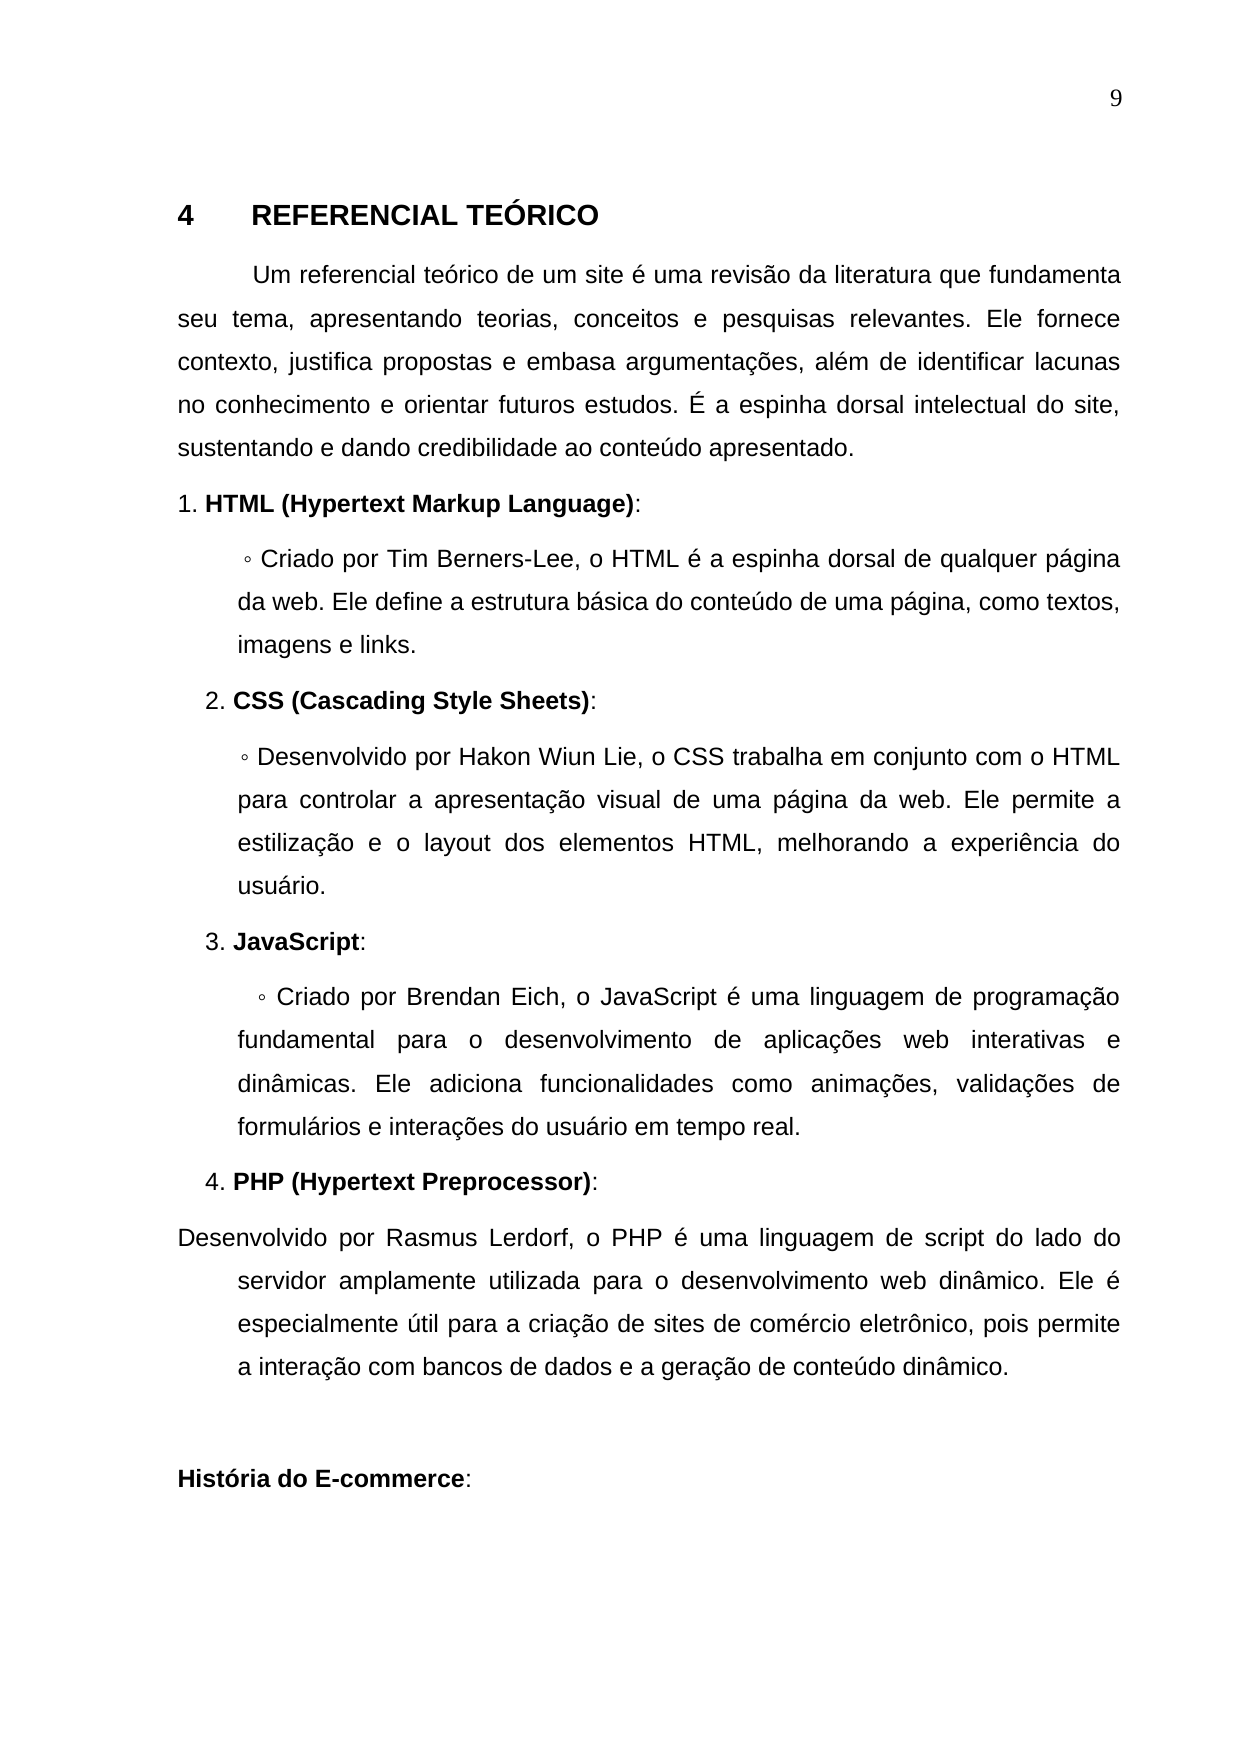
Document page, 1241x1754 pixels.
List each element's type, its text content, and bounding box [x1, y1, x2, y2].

subtitle ◦ Criado por Tim Berners-Lee, o HTML é a espinha dorsal de qualquer página da web. Ele define a estrutura básica do conteúdo de uma página, como textos, imagens e links. [177, 544, 1122, 659]
subtitle Desenvolvido por Rasmus Lerdorf, o PHP é uma linguagem de script do lado do servidor amplamente utilizada para o desenvolvimento web dinâmico. Ele é especialmente útil para a criação de sites de comércio eletrônico, pois permite a interação com bancos de dados e a geração de conteúdo dinâmico. [177, 1223, 1122, 1381]
subtitle 1. HTML (Hypertext Markup Language): [177, 488, 1122, 517]
subtitle Um referencial teórico de um site é uma revisão da literatura que fundamenta seu tema, apresentando teorias, conceitos e pesquisas relevantes. Ele fornece contexto, justifica propostas e embasa argumentações, além de identificar lacunas no conhecimento e orientar futuros estudos. É a espinha dorsal intelectual do site, sustentando e dando credibilidade ao conteúdo apresentado. [177, 260, 1122, 462]
subtitle 4. PHP (Hypertext Preprocessor): [177, 1167, 1122, 1196]
subtitle História do E-commerce: [177, 1463, 1122, 1492]
subtitle 2. CSS (Cascading Style Sheets): [177, 686, 1122, 715]
subtitle ◦ Desenvolvido por Hakon Wiun Lie, o CSS trabalha em conjunto com o HTML para controlar a apresentação visual de uma página da web. Ele permite a estilização e o layout dos elementos HTML, melhorando a experiência do usuário. [177, 742, 1122, 900]
subtitle 3. JavaScript: [177, 927, 1122, 955]
subtitle 4 REFERENCIAL TEÓRICO [177, 198, 1122, 231]
subtitle ◦ Criado por Brendan Eich, o JavaScript é uma linguagem de programação fundamental para o desenvolvimento de aplicações web interativas e dinâmicas. Ele adiciona funcionalidades como animações, validações de formulários e interações do usuário em tempo real. [177, 982, 1122, 1140]
